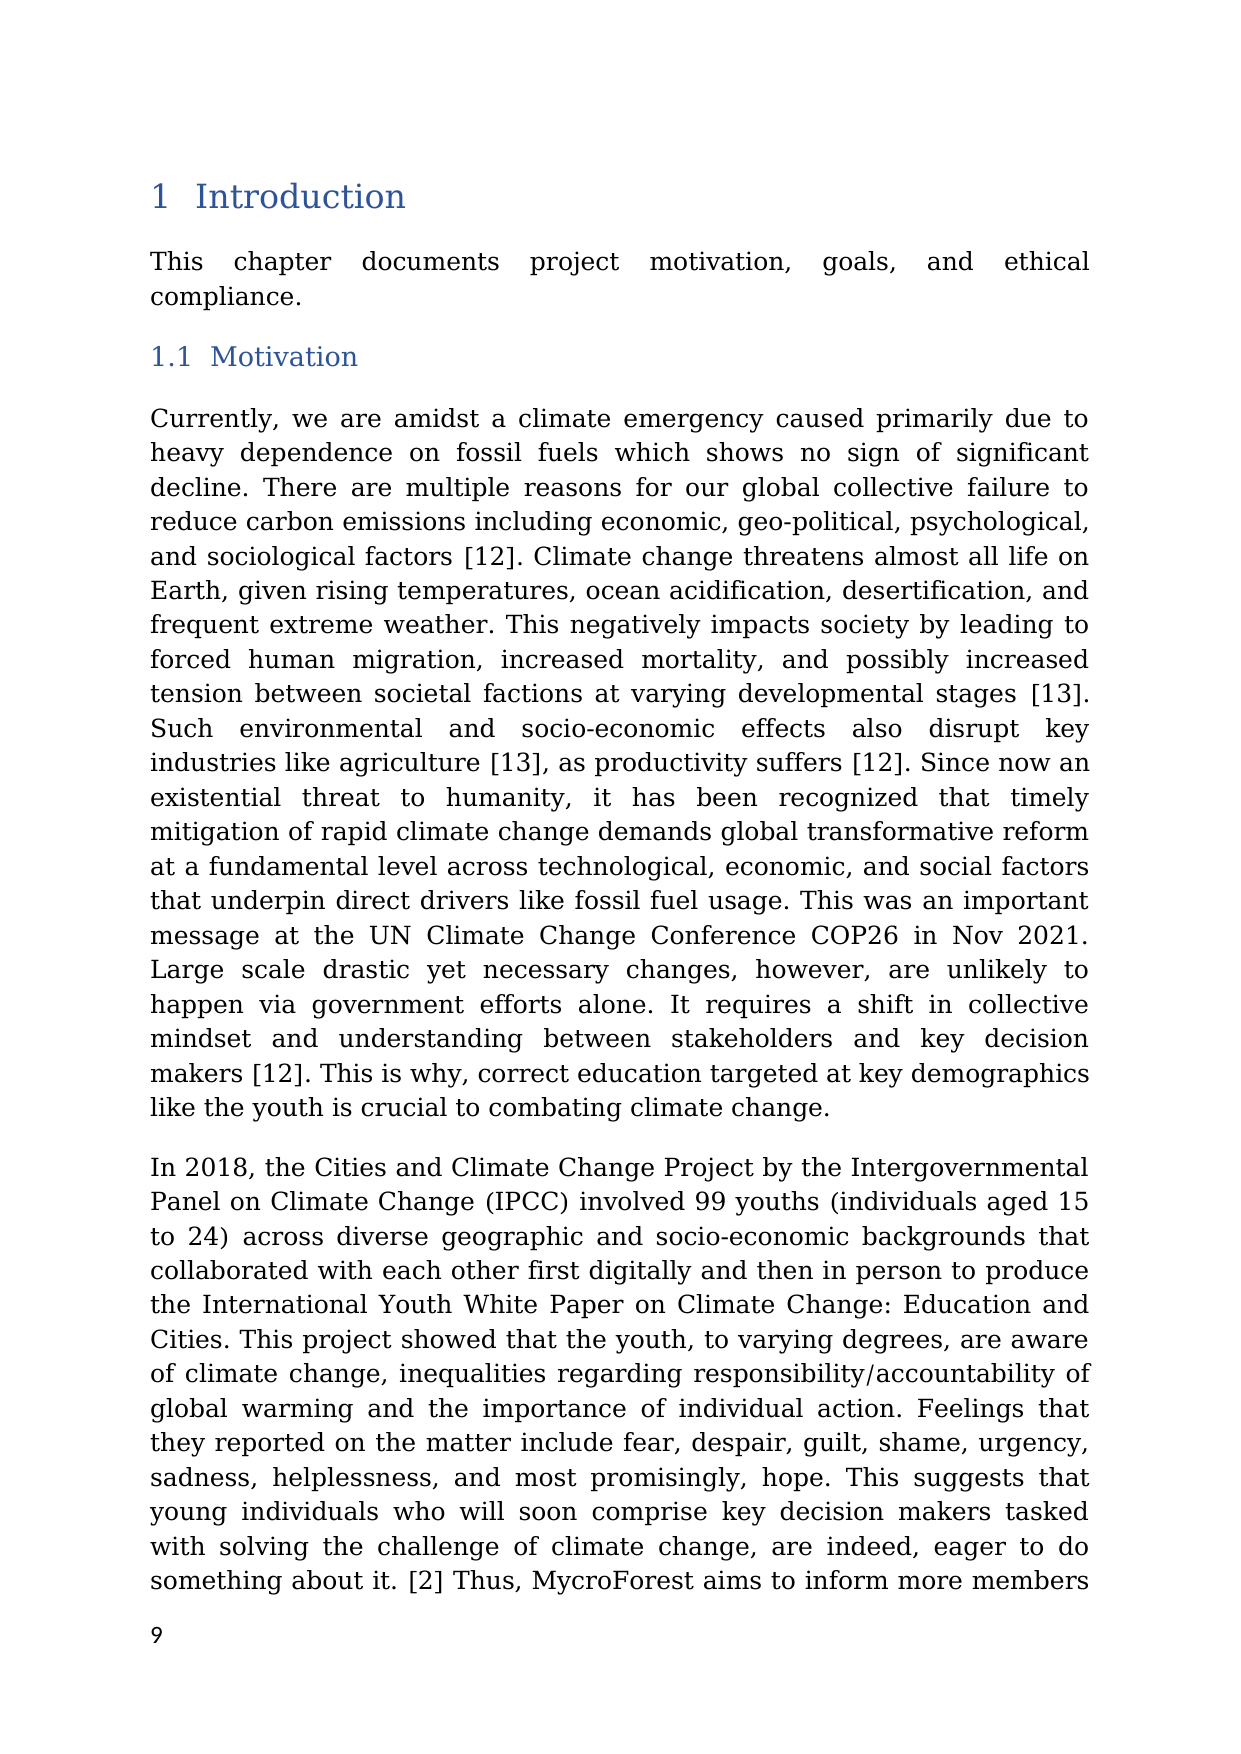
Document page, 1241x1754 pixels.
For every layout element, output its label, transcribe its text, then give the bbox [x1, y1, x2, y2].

text This chapter documents project motivation, goals, and ethical compliance. [150, 246, 1090, 310]
text Currently, we are amidst a climate emergency caused primarily due to heavy dependence on fossil fuels which shows no sign of significant decline. There are multiple reasons for our global collective failure to reduce carbon emissions including economic, geo-political, psychological, and sociological factors [12]. Climate change threatens almost all life on Earth, given rising temperatures, ocean acidification, desertification, and frequent extreme weather. This negatively impacts society by leading to forced human migration, increased mortality, and possibly increased tension between societal factions at varying developmental stages [13]. Such environmental and socio-economic effects also disrupt key industries like agriculture [13], as productivity suffers [12]. Since now an existential threat to humanity, it has been recognized that timely mitigation of rapid climate change demands global transformative reform at a fundamental level across technological, economic, and social factors that underpin direct drivers like fossil fuel usage. This was an important message at the UN Climate Change Conference COP26 in Nov 2021. Large scale drastic yet necessary changes, however, are unlikely to happen via government efforts alone. It requires a shift in collective mindset and understanding between stakeholders and key decision makers [12]. This is why, correct education targeted at key demographics like the youth is crucial to combating climate change. [150, 402, 1090, 1122]
subtitle Motivation [150, 340, 1090, 372]
subtitle Introduction [150, 175, 1090, 215]
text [150, 1151, 1090, 1595]
